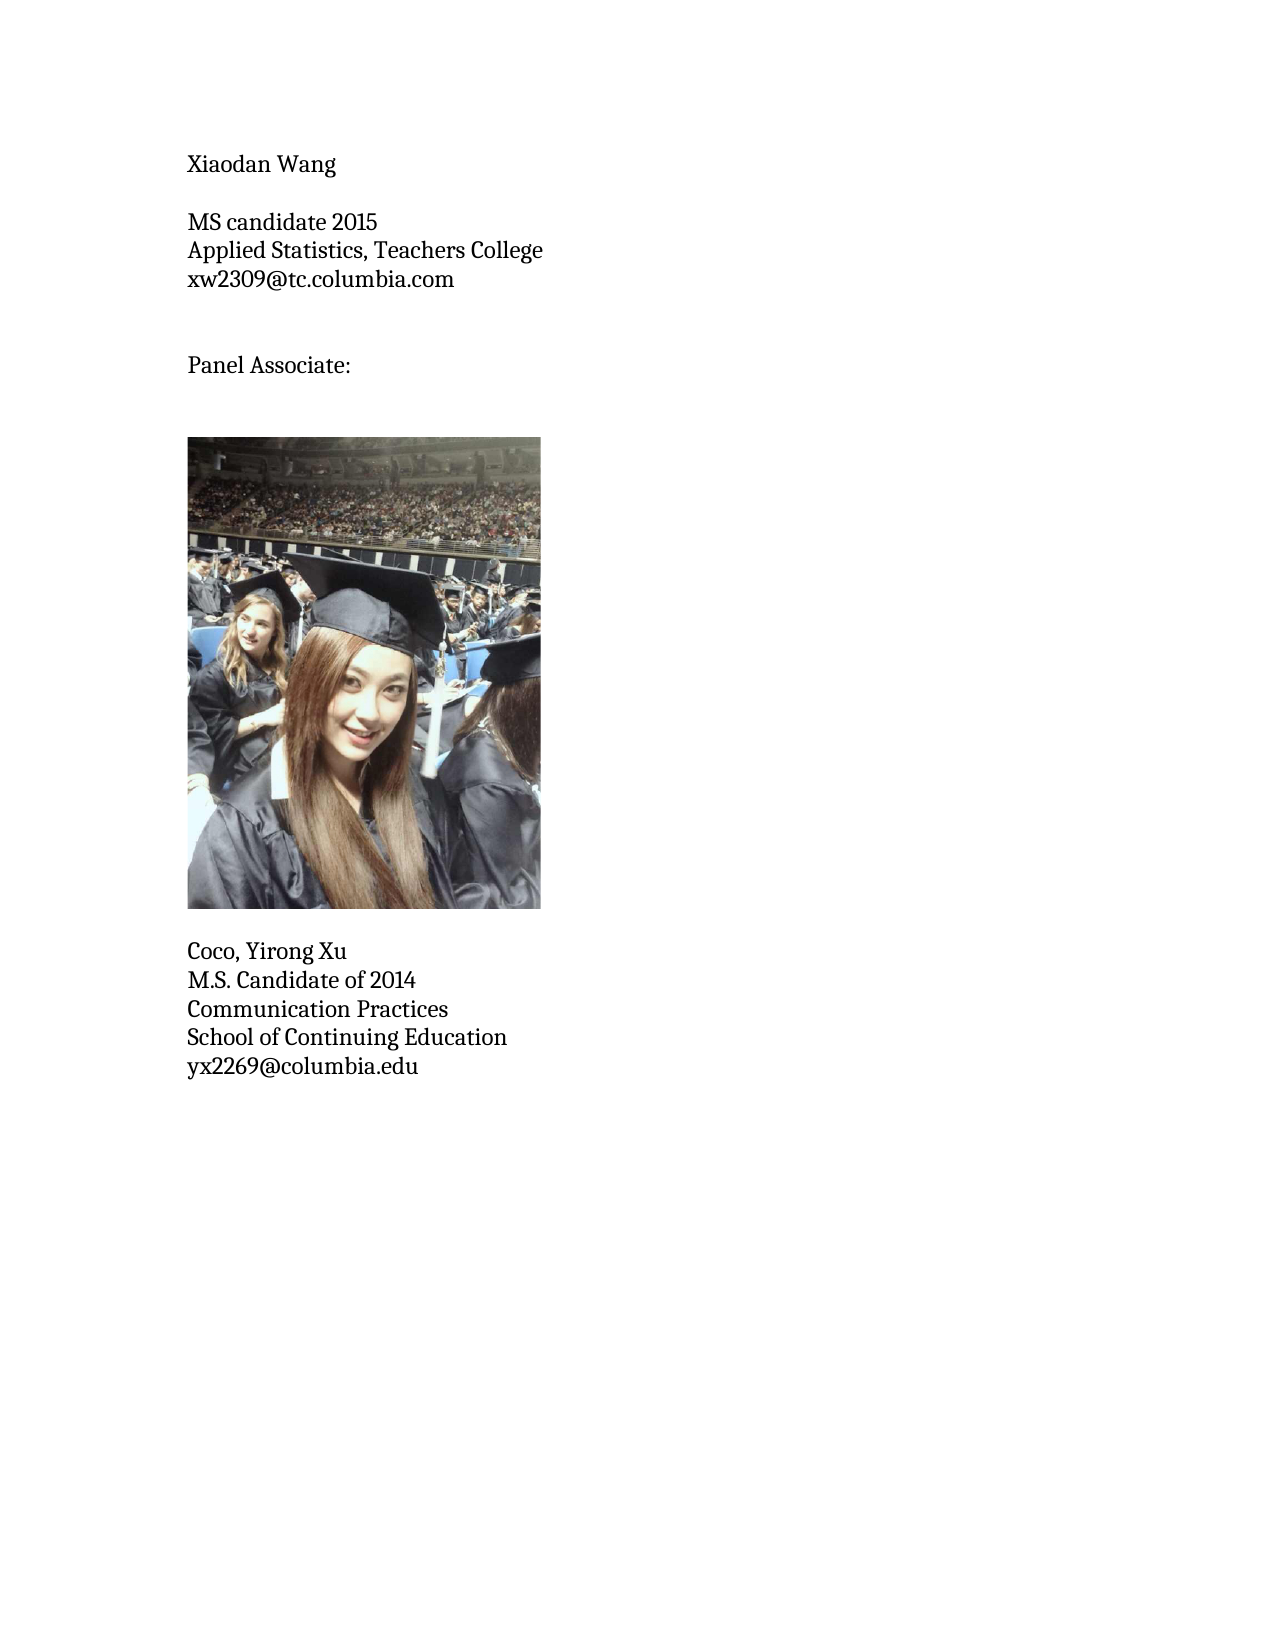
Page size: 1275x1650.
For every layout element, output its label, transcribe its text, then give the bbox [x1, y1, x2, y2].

picture [187, 437, 541, 909]
text Coco, Yirong Xu [187, 937, 1087, 966]
text yx2269@columbia.edu [187, 1052, 1087, 1081]
text xw2309@tc.columbia.com [187, 265, 1087, 294]
text Panel Associate: [187, 351, 1087, 380]
text Communication Practices [187, 994, 1087, 1023]
text School of Continuing Education [187, 1023, 1087, 1052]
text Applied Statistics, Teachers College [187, 236, 1087, 265]
text MS candidate 2015 [187, 207, 1087, 236]
text M.S. Candidate of 2014 [187, 966, 1087, 994]
text Xiaodan Wang [187, 150, 1087, 179]
